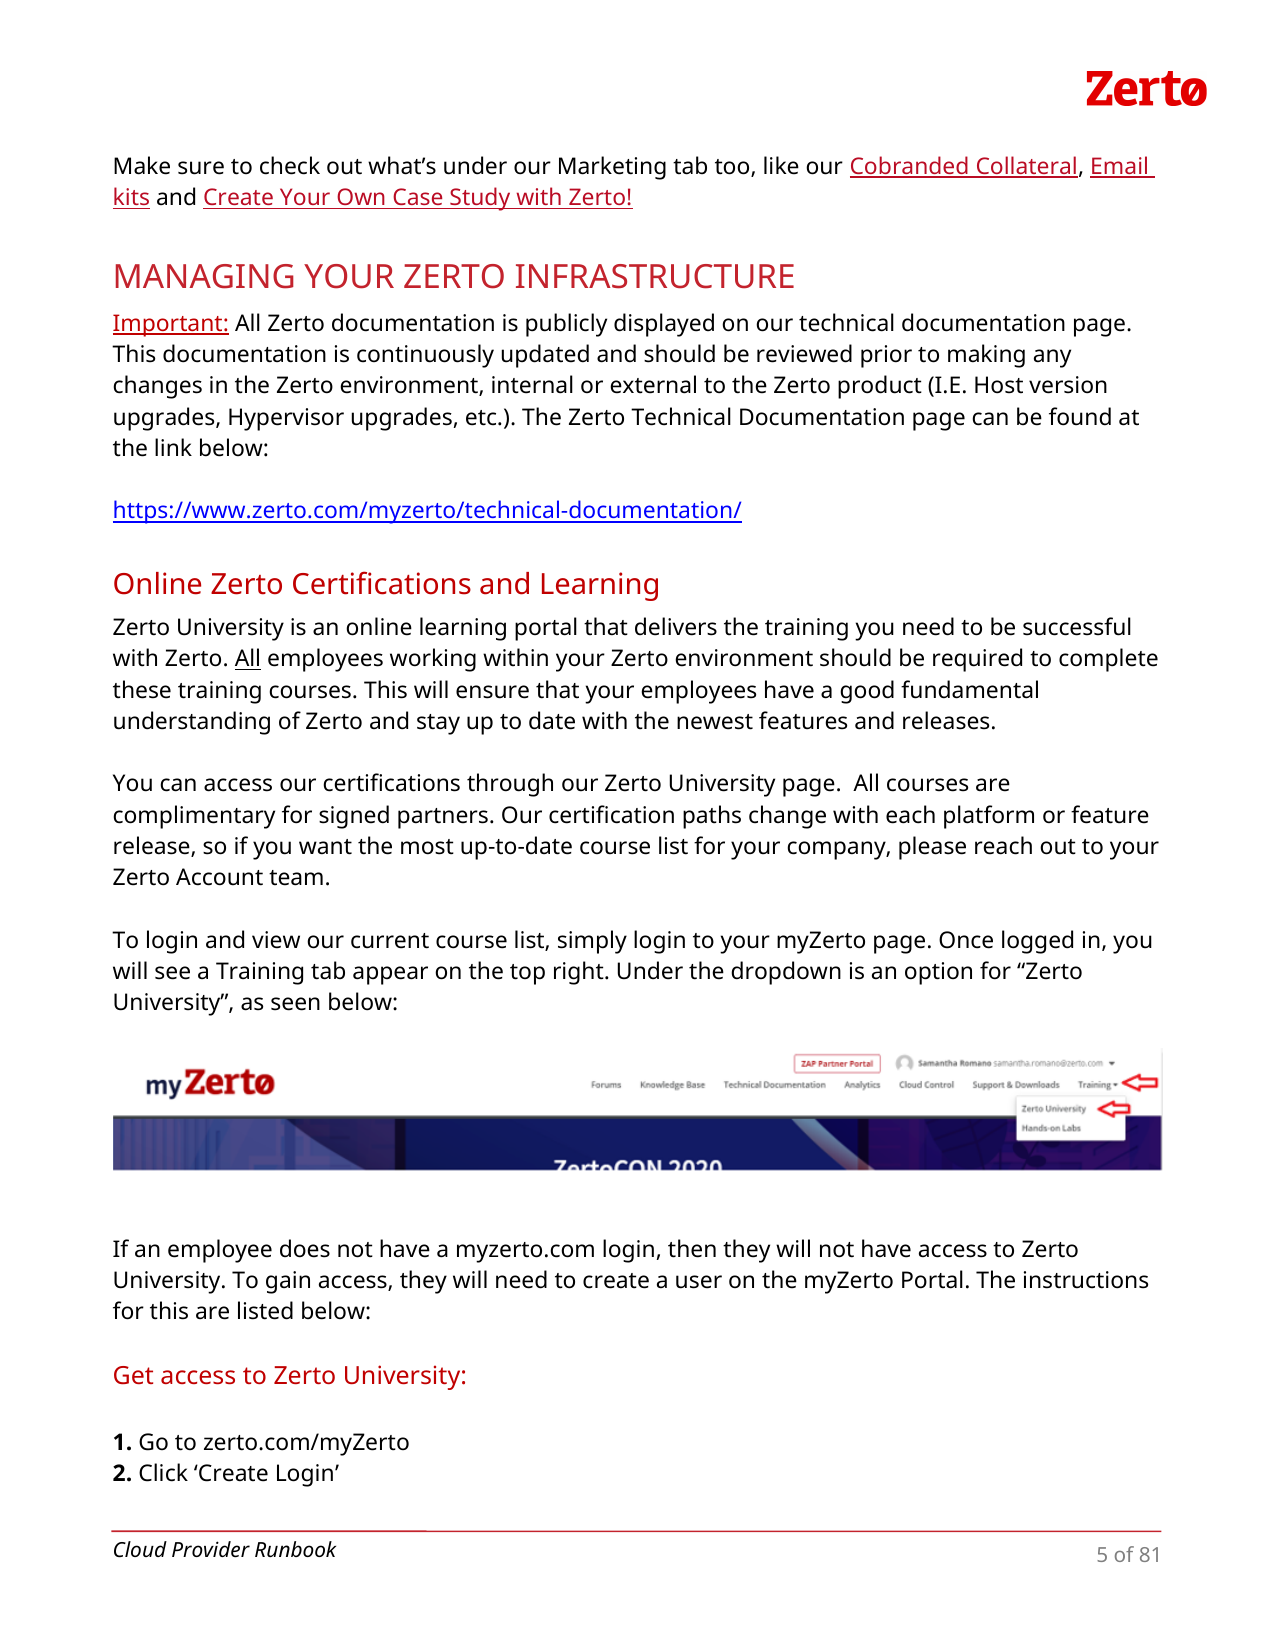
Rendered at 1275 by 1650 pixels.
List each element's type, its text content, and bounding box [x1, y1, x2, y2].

text Make sure to check out what’s under our Marketing tab too, like our Cobranded Collateral, Email kits and Create Your Own Case Study with Zerto! [112, 150, 1162, 212]
picture [112, 1048, 1163, 1171]
text 2. Click ‘Create Login’ [112, 1457, 1162, 1488]
text If an employee does not have a myzerto.com login, then they will not have access to Zerto University. To gain access, they will need to create a user on the myZerto Portal. The instructions for this are listed below: [112, 1233, 1162, 1326]
picture [1086, 71, 1207, 106]
text Get access to Zerto University: [112, 1358, 1162, 1392]
text Zerto University is an online learning portal that delivers the training you need to be successful with Zerto. All employees working within your Zerto environment should be required to complete these training courses. This will ensure that your employees have a good fundamental understanding of Zerto and stay up to date with the newest features and releases. [112, 611, 1162, 736]
subtitle MANAGING YOUR ZERTO INFRASTRUCTURE [112, 265, 1162, 294]
text Important: All Zerto documentation is publicly displayed on our technical documentation page. This documentation is continuously updated and should be reviewed prior to making any changes in the Zerto environment, internal or external to the Zerto product (I.E. Host version upgrades, Hypervisor upgrades, etc.). The Zerto Technical Documentation page can be found at the link below: [112, 307, 1162, 463]
text You can access our certifications through our Zerto University page. All courses are complimentary for signed partners. Our certification paths change with each platform or feature release, so if you want the most up-to-date course list for your company, please reach out to your Zerto Account team. [112, 767, 1162, 892]
text 1. Go to zerto.com/myZerto [112, 1426, 1162, 1457]
text To login and view our current course list, simply login to your myZerto page. Once logged in, you will see a Training tab appear on the top right. Under the dropdown is an option for “Zerto University”, as seen below: [112, 924, 1162, 1017]
text https://www.zerto.com/myzerto/technical-documentation/ [112, 494, 1162, 526]
subtitle Online Zerto Certifications and Learning [112, 576, 1162, 599]
